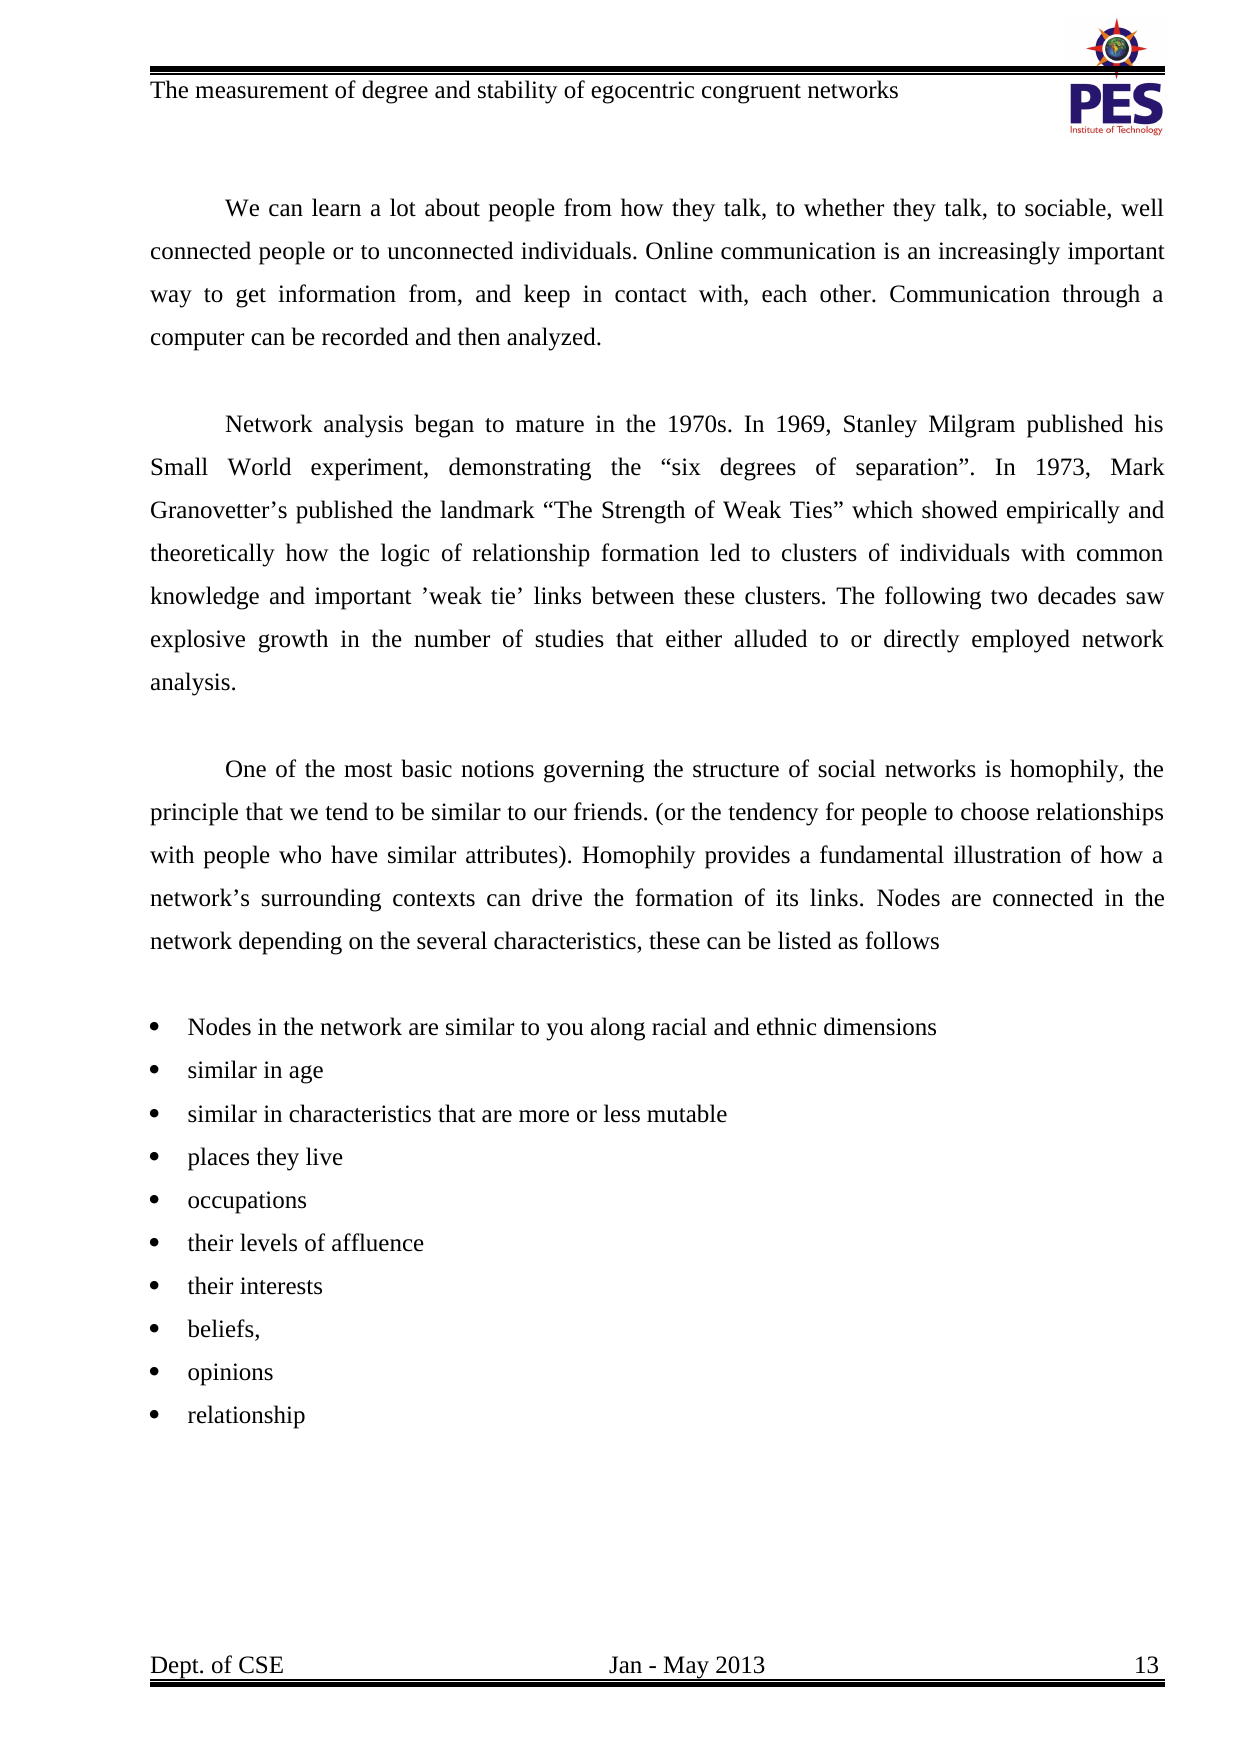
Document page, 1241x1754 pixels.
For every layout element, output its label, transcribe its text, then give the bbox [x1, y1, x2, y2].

list relationship [150, 1401, 1165, 1429]
text One of the most basic notions governing the structure of social networks is homophily, the principle that we tend to be similar to our friends. (or the tendency for people to choose relationships with people who have similar attributes). Homophily provides a fundamental illustration of how a network’s surrounding contexts can drive the formation of its links. Nodes are connected in the network depending on the several characteristics, these can be listed as follows [150, 754, 1165, 955]
picture [1063, 14, 1170, 139]
list similar in characteristics that are more or less mutable [150, 1099, 1165, 1127]
text Network analysis began to mature in the 1970s. In 1969, Stanley Milgram published his Small World experiment, demonstrating the “six degrees of separation”. In 1973, Mark Granovetter’s published the landmark “The Strength of Weak Ties” which showed empirically and theoretically how the logic of relationship formation led to clusters of individuals with common knowledge and important ’weak tie’ links between these clusters. The following two decades saw explosive growth in the number of studies that either alluded to or directly employed network analysis. [150, 409, 1165, 696]
list places they live [150, 1142, 1165, 1171]
text We can learn a lot about people from how they talk, to whether they talk, to sociable, well connected people or to unconnected individuals. Online communication is an increasingly important way to get information from, and keep in contact with, each other. Communication through a computer can be recorded and then analyzed. [150, 193, 1165, 351]
list Nodes in the network are similar to you along racial and ethnic dimensions [150, 1012, 1165, 1041]
list occupations [150, 1185, 1165, 1214]
list their levels of affluence [150, 1228, 1165, 1257]
list similar in age [150, 1056, 1165, 1084]
list their interests [150, 1271, 1165, 1300]
list opinions [150, 1357, 1165, 1386]
list beliefs, [150, 1314, 1165, 1343]
